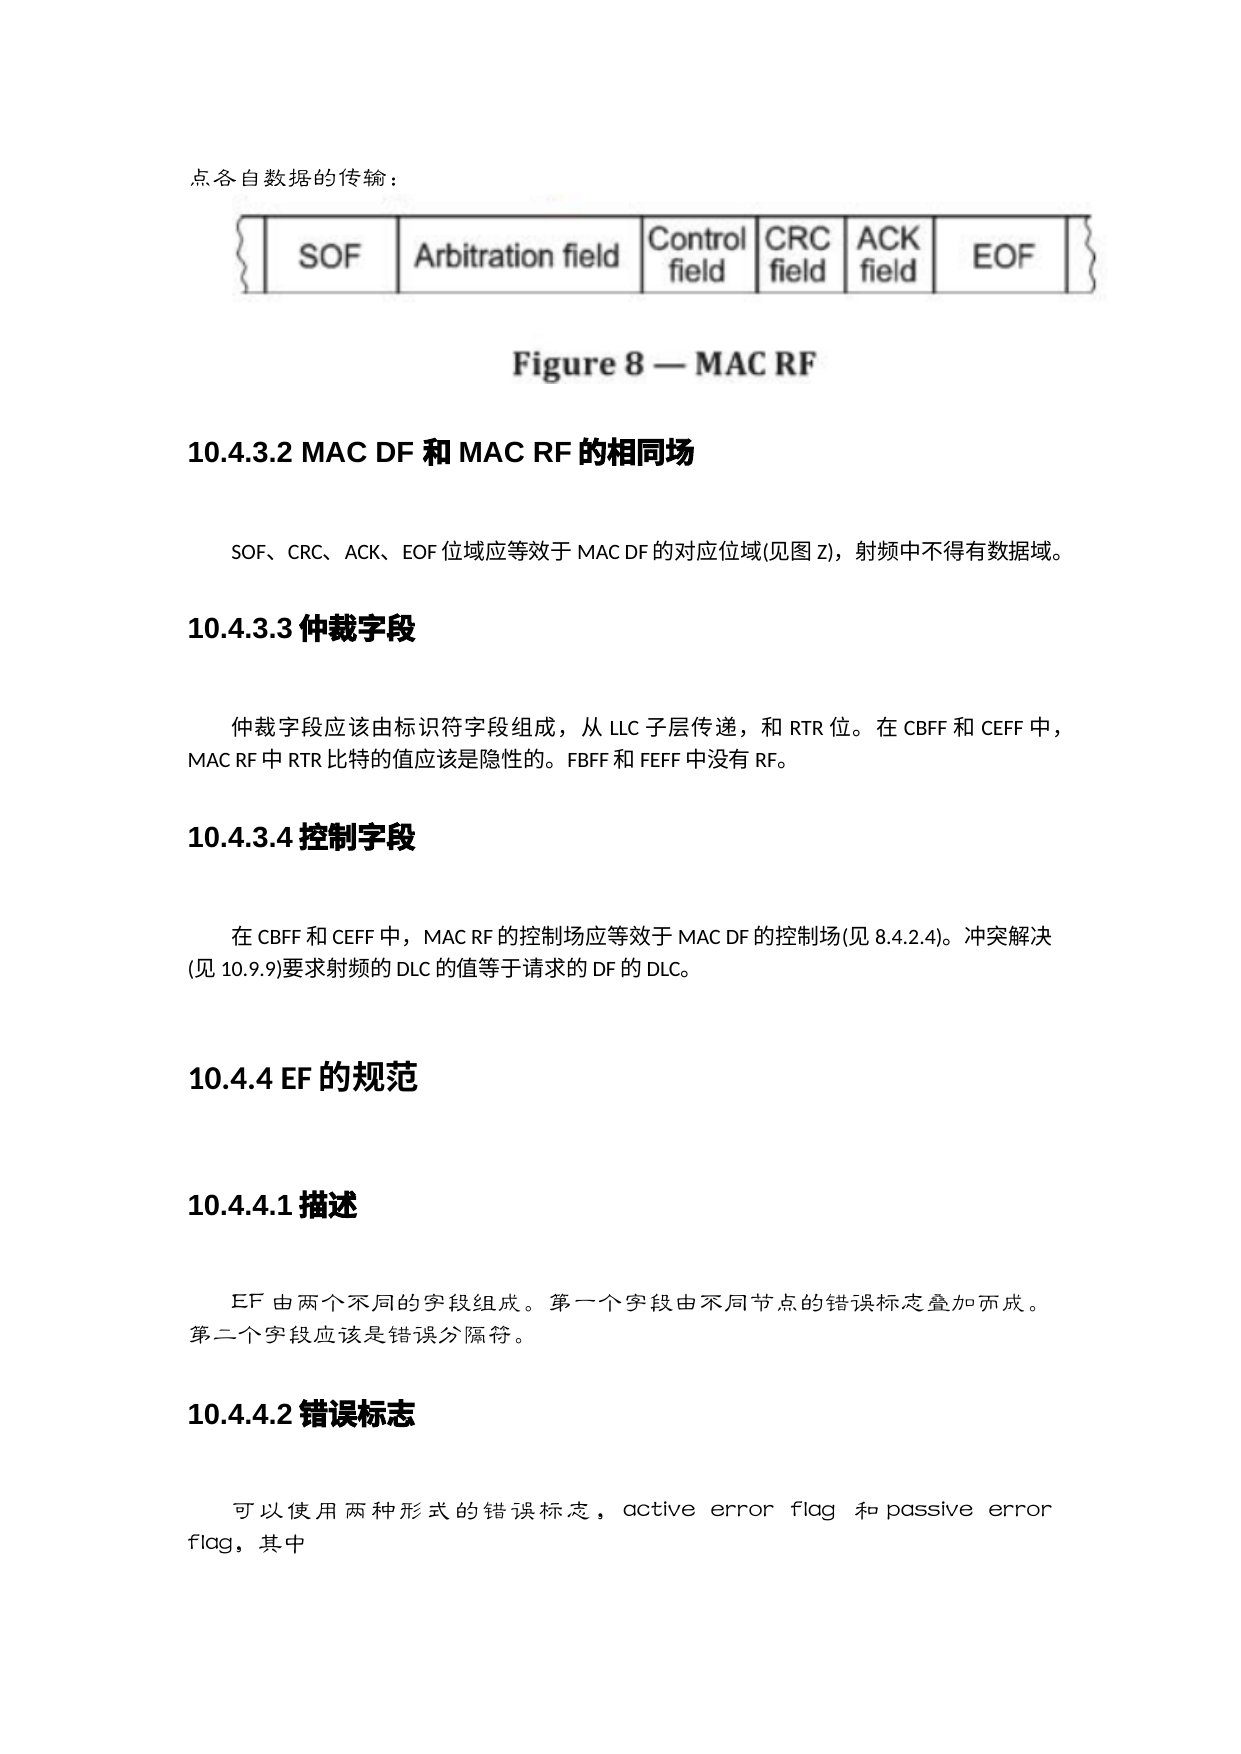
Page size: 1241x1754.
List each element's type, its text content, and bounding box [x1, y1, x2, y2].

text EF由两个不同的字段组成。第一个字段由不同节点的错误标志叠加而成。第二个字段应该是错误分隔符。 [187, 1286, 1053, 1351]
subtitle 10.4.3.3仲裁字段 [187, 595, 1053, 660]
subtitle 10.4.4.1描述 [187, 1172, 1053, 1237]
text 可以使用两种形式的错误标志，active error flag 和passive error flag，其中 [187, 1495, 1053, 1560]
subtitle 10.4.4.2错误标志 [187, 1380, 1053, 1445]
subtitle 10.4.3.2 MAC DF 和 MAC RF的相同场 [187, 419, 1053, 484]
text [187, 162, 1053, 194]
text 仲裁字段应该由标识符字段组成，从LLC子层传递，和RTR位。在CBFF和CEFF中，MAC RF中RTR比特的值应该是隐性的。FBFF和FEFF中没有RF。 [187, 709, 1053, 774]
text 在CBFF和CEFF中，MAC RF的控制场应等效于MAC DF的控制场(见8.4.2.4)。冲突解决(见10.9.9)要求射频的DLC的值等于请求的DF的DLC。 [187, 918, 1053, 983]
subtitle 10.4.3.4控制字段 [187, 804, 1053, 869]
subtitle 10.4.4 EF的规范 [187, 1043, 1053, 1108]
text SOF、CRC、ACK、EOF位域应等效于MAC DF的对应位域(见图Z)，射频中不得有数据域。 [187, 533, 1053, 566]
picture [231, 194, 1108, 384]
